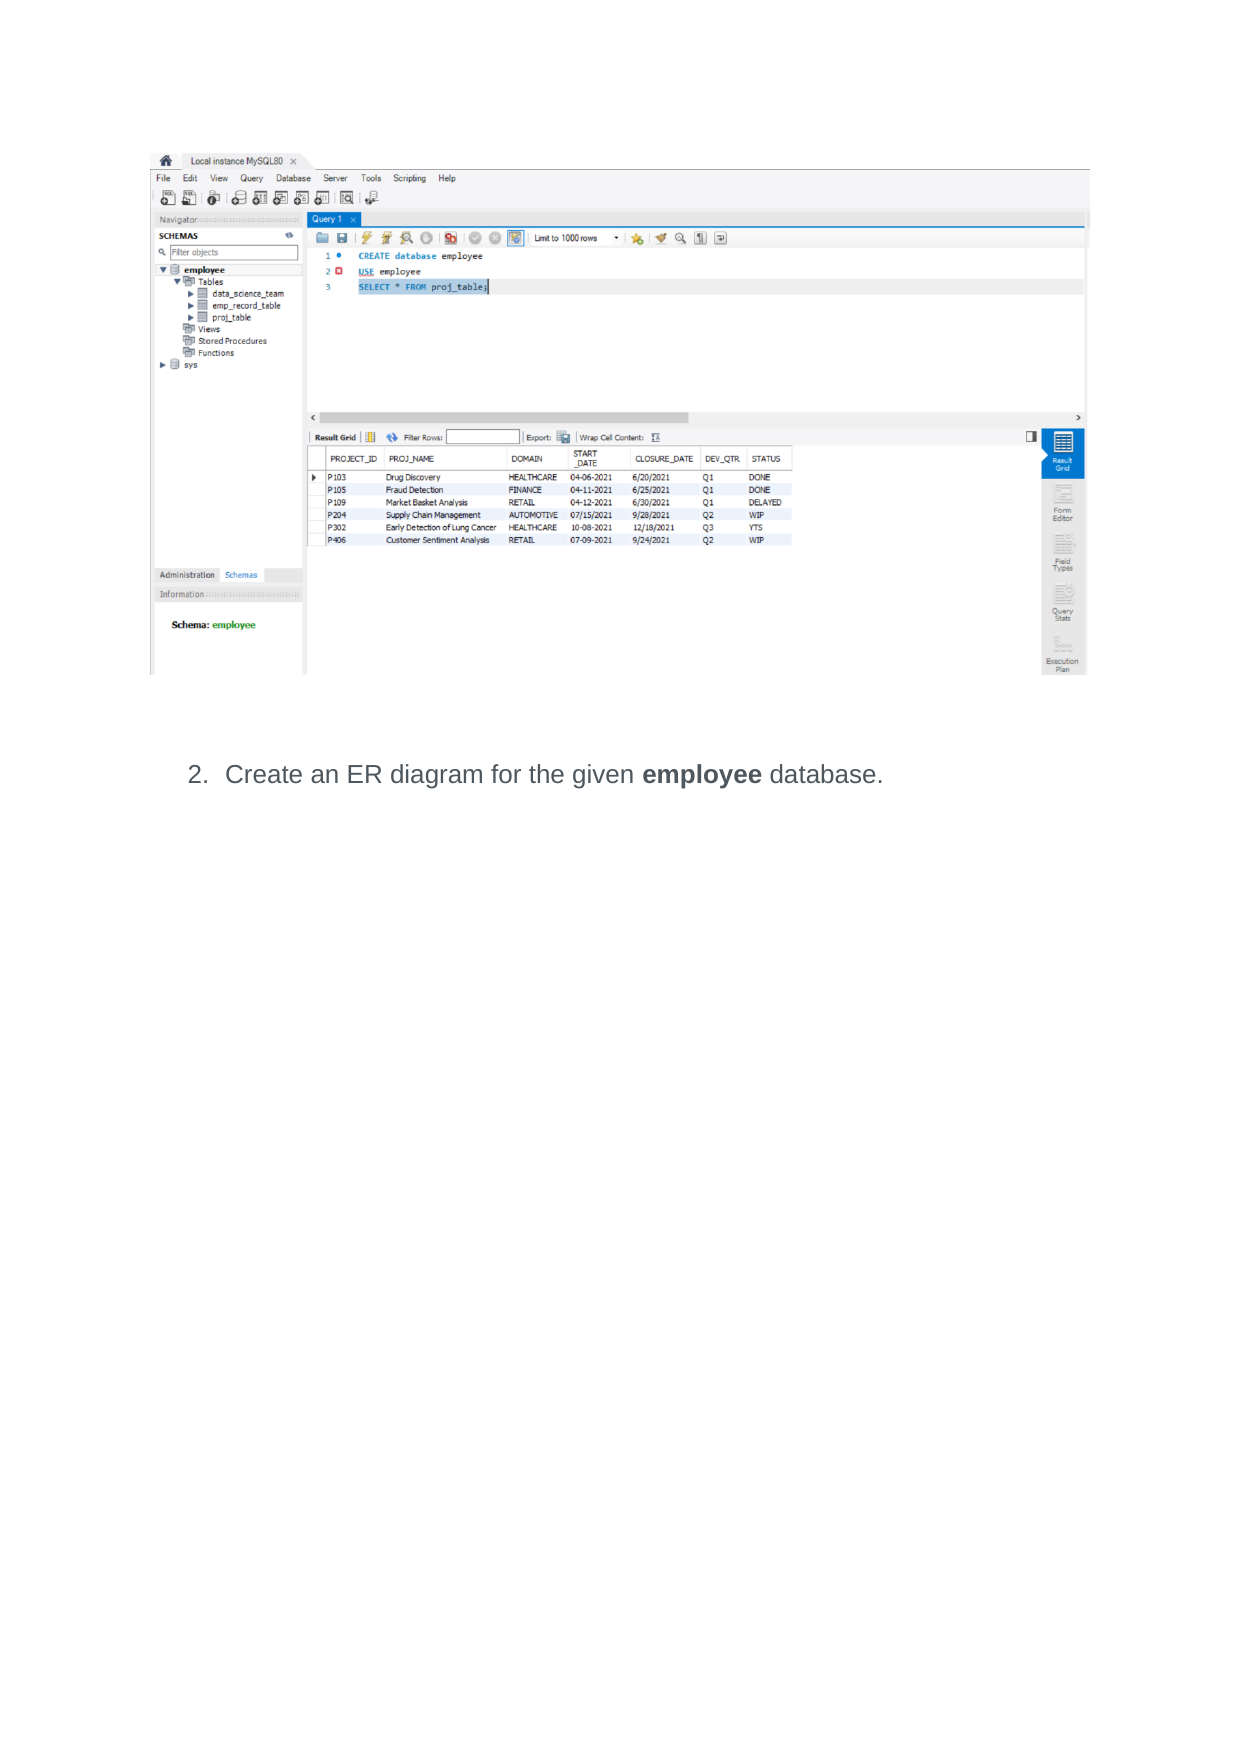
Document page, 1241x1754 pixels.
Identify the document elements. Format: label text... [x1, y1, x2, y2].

picture [150, 150, 1091, 675]
list Create an ER diagram for the given employee database. [187, 759, 1090, 789]
